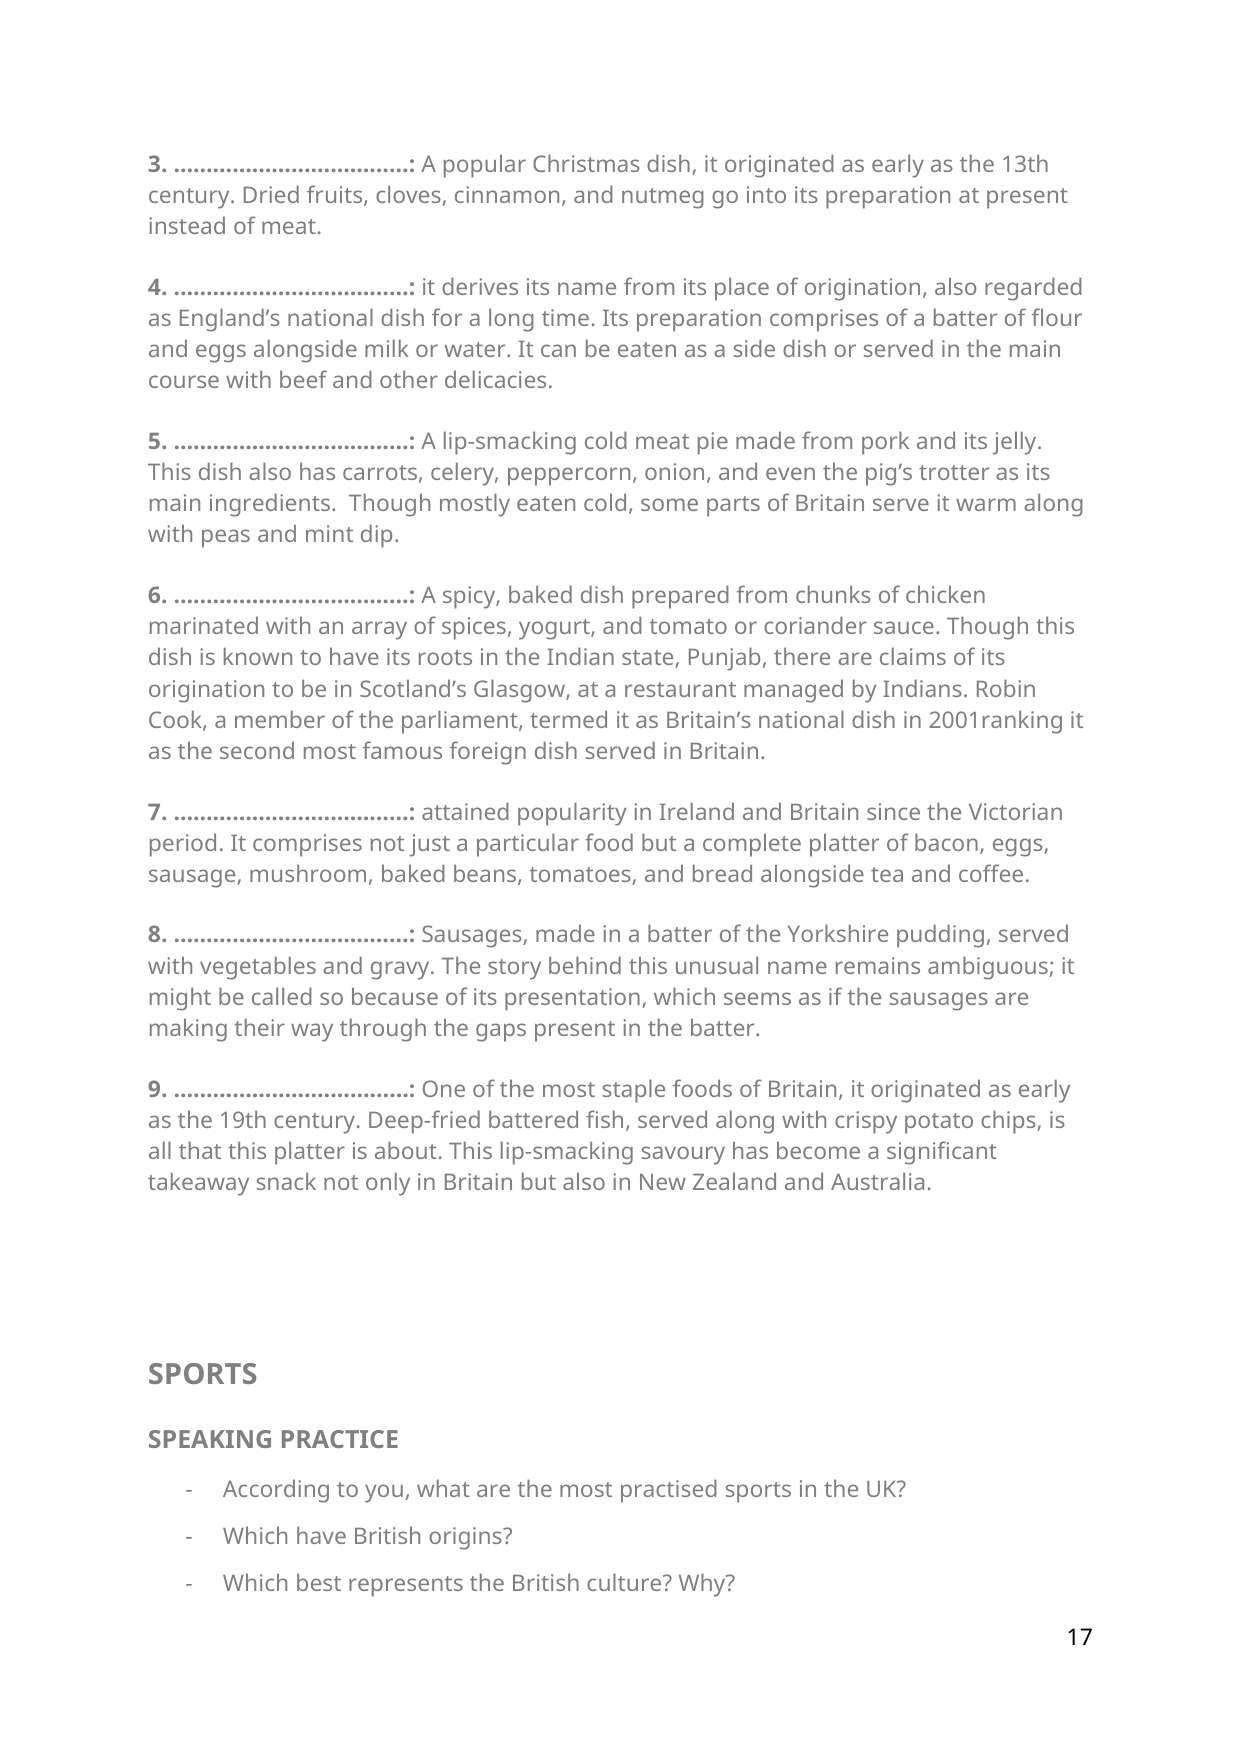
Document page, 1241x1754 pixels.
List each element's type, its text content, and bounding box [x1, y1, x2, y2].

text 6. ………………………………: A spicy, baked dish prepared from chunks of chicken marinated with an array of spices, yogurt, and tomato or coriander sauce. Though this dish is known to have its roots in the Indian state, Punjab, there are claims of its origination to be in Scotland’s Glasgow, at a restaurant managed by Indians. Robin Cook, a member of the parliament, termed it as Britain’s national dish in 2001ranking it as the second most famous foreign dish served in Britain. [766, 579, 1093, 766]
text 8. ………………………………: Sausages, made in a batter of the Yorkshire pudding, served with vegetables and gravy. The story behind this unusual name remains ambiguous; it might be called so because of its presentation, which seems as if the sausages are making their way through the gaps present in the batter. [148, 918, 1093, 1043]
text 4. ………………………………: it derives its name from its place of origination, also regarded as England’s national dish for a long time. Its preparation comprises of a batter of flour and eggs alongside milk or water. It can be eaten as a side dish or served in the main course with beef and other delicacies. [553, 271, 1093, 396]
text 9. ………………………………: One of the most staple foods of Britain, it originated as early as the 19th century. Deep-fried battered fish, served along with crispy potato chips, is all that this platter is about. This lip-smacking savoury has become a significant takeaway snack not only in Britain but also in New Zealand and Australia. [932, 1073, 1093, 1198]
text SPORTS [148, 1353, 1093, 1393]
text 5. ………………………………: A lip-smacking cold meat pie made from pork and its jelly. This dish also has carrots, celery, peppercorn, onion, and even the pig’s trotter as its main ingredients. Though mostly eaten cold, some parts of Britain serve it warm along with peas and mint dip. [148, 425, 1093, 550]
text 3. ………………………………: A popular Christmas dish, it originated as early as the 13th century. Dried fruits, cloves, cinnamon, and nutmeg go into its preparation at present instead of meat. [322, 148, 1093, 241]
list Which have British origins? [185, 1520, 1093, 1551]
list Which best represents the British culture? Why? [185, 1567, 1093, 1598]
text SPEAKING PRACTICE [148, 1422, 1093, 1456]
list According to you, what are the most practised sports in the UK? [185, 1473, 1093, 1504]
